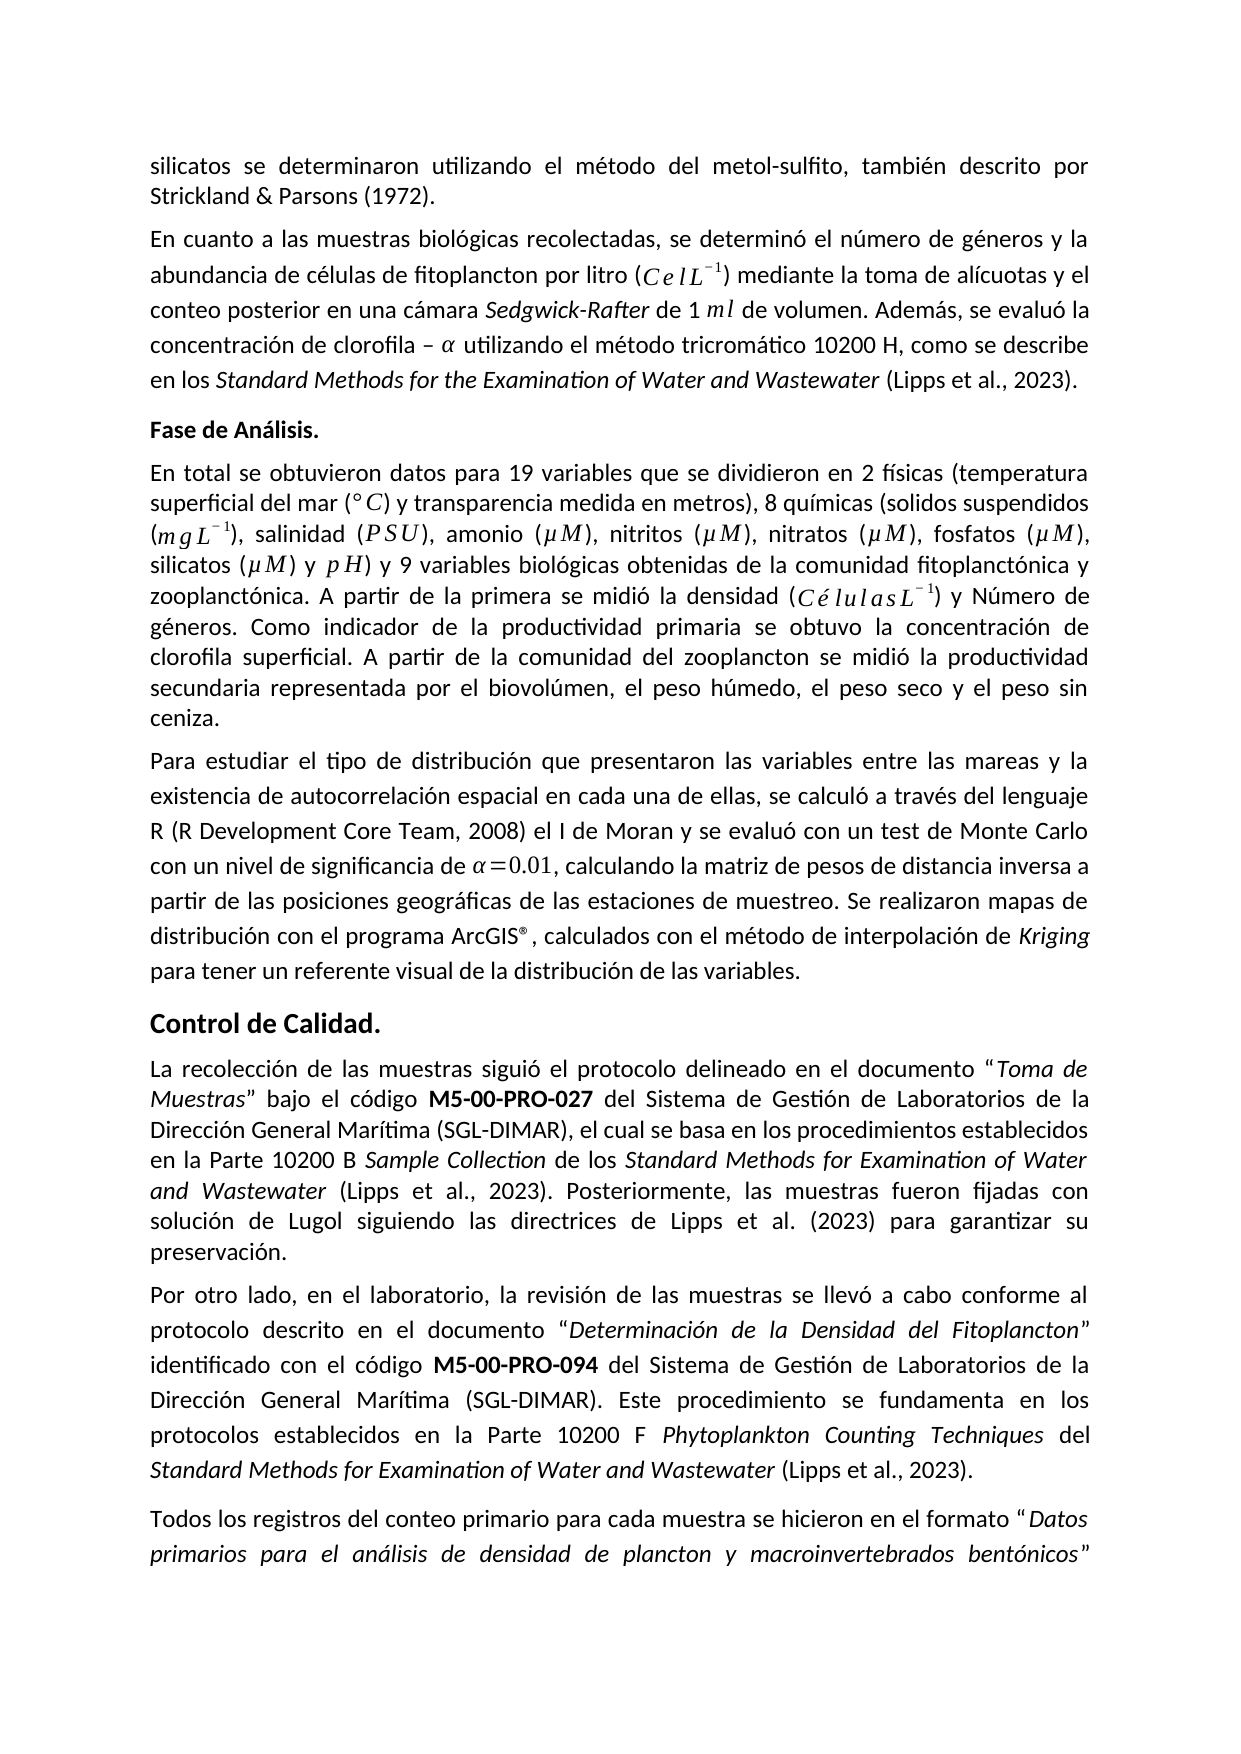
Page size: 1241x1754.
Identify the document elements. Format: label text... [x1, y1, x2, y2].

text Para estudiar el tipo de distribución que presentaron las variables entre las mareas y la existencia de autocorrelación espacial en cada una de ellas, se calculó a través del lenguaje R (R Development Core Team, 2008) el I de Moran y se evaluó con un test de Monte Carlo con un nivel de significancia de , calculando la matriz de pesos de distancia inversa a partir de las posiciones geográficas de las estaciones de muestreo. Se realizaron mapas de distribución con el programa ArcGIS®, calculados con el método de interpolación de Kriging para tener un referente visual de la distribución de las variables. [150, 745, 1090, 986]
text Por otro lado, en el laboratorio, la revisión de las muestras se llevó a cabo conforme al protocolo descrito en el documento “Determinación de la Densidad del Fitoplancton” identificado con el código M5-00-PRO-094 del Sistema de Gestión de Laboratorios de la Dirección General Marítima (SGL-DIMAR). Este procedimiento se fundamenta en los protocolos establecidos en la Parte 10200 F Phytoplankton Counting Techniques del Standard Methods for Examination of Water and Wastewater (Lipps et al., 2023). [150, 1279, 1090, 1484]
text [150, 1504, 1090, 1569]
subtitle Control de Calidad. [150, 1005, 1090, 1040]
subtitle Fase de Análisis. [150, 414, 1090, 444]
text En cuanto a las muestras biológicas recolectadas, se determinó el número de géneros y la abundancia de células de fitoplancton por litro () mediante la toma de alícuotas y el conteo posterior en una cámara Sedgwick-Rafter de 1 de volumen. Además, se evaluó la concentración de clorofila – utilizando el método tricromático 10200 H, como se describe en los Standard Methods for the Examination of Water and Wastewater (Lipps et al., 2023). [150, 223, 1090, 395]
